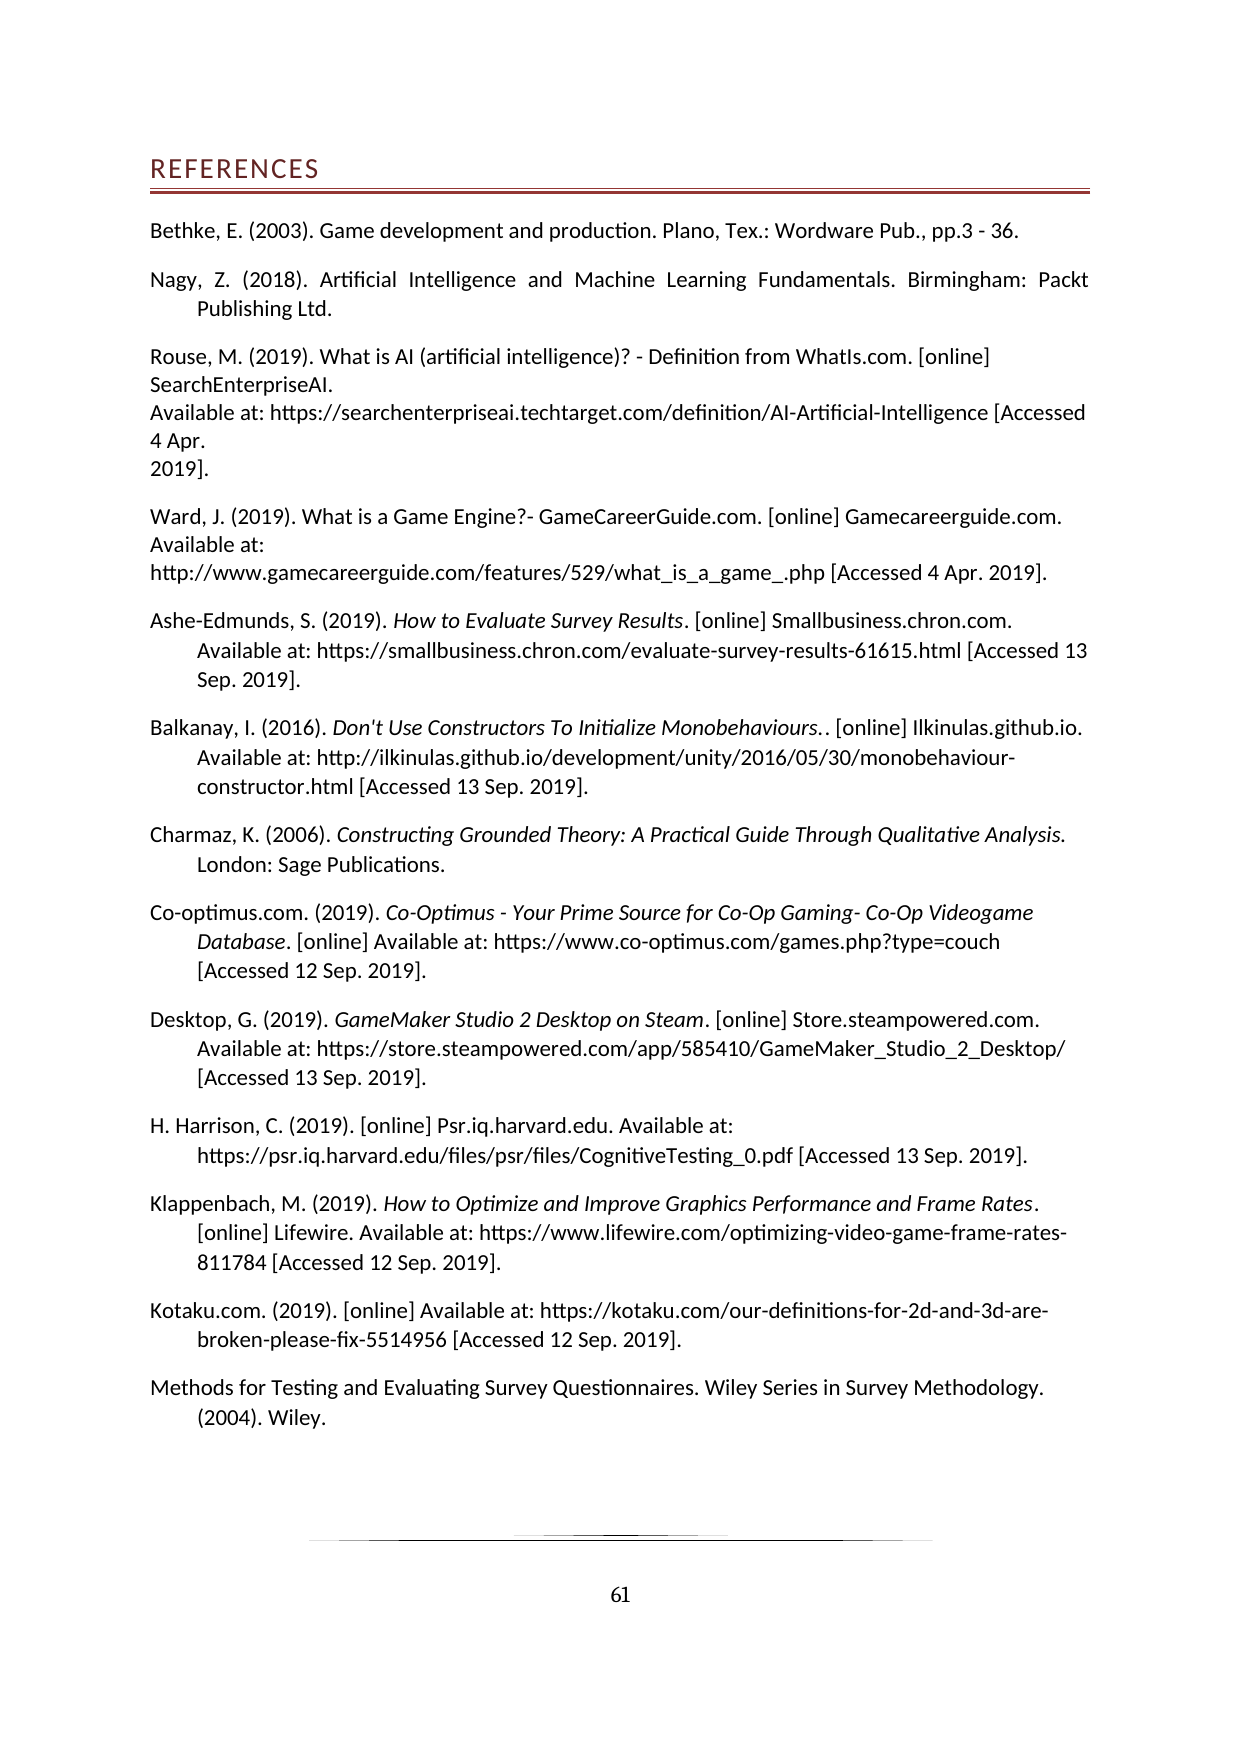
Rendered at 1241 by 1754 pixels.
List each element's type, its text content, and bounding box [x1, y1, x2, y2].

text H. Harrison, C. (2019). [online] Psr.iq.harvard.edu. Available at: https://psr.iq.harvard.edu/files/psr/files/CognitiveTesting_0.pdf [Accessed 13 Sep. 2019]. [150, 1112, 1090, 1169]
text Rouse, M. (2019). What is AI (artificial intelligence)? - Definition from WhatIs.com. [online] SearchEnterpriseAI. [150, 342, 1090, 398]
text Ashe-Edmunds, S. (2019). How to Evaluate Survey Results. [online] Smallbusiness.chron.com. Available at: https://smallbusiness.chron.com/evaluate-survey-results-61615.html [Accessed 13 Sep. 2019]. [150, 607, 1090, 693]
text http://www.gamecareerguide.com/features/529/what_is_a_game_.php [Accessed 4 Apr. 2019]. [150, 558, 1090, 586]
text Kotaku.com. (2019). [online] Available at: https://kotaku.com/our-definitions-for-2d-and-3d-are-broken-please-fix-5514956 [Accessed 12 Sep. 2019]. [150, 1296, 1090, 1353]
text Bethke, E. (2003). Game development and production. Plano, Tex.: Wordware Pub., pp.3 - 36. [150, 217, 1090, 244]
text Co-optimus.com. (2019). Co-Optimus - Your Prime Source for Co-Op Gaming- Co-Op Videogame Database. [online] Available at: https://www.co-optimus.com/games.php?type=couch [Accessed 12 Sep. 2019]. [150, 898, 1090, 984]
subtitle References [150, 150, 1090, 188]
text 2019]. [150, 454, 1090, 482]
text Charmaz, K. (2006). Constructing Grounded Theory: A Practical Guide Through Qualitative Analysis. London: Sage Publications. [150, 820, 1090, 878]
text Available at: https://searchenterpriseai.techtarget.com/definition/AI-Artificial-Intelligence [Accessed 4 Apr. [150, 398, 1090, 454]
text Klappenbach, M. (2019). How to Optimize and Improve Graphics Performance and Frame Rates. [online] Lifewire. Available at: https://www.lifewire.com/optimizing-video-game-frame-rates-811784 [Accessed 12 Sep. 2019]. [150, 1189, 1090, 1276]
text Balkanay, I. (2016). Don't Use Constructors To Initialize Monobehaviours.. [online] Ilkinulas.github.io. Available at: http://ilkinulas.github.io/development/unity/2016/05/30/monobehaviour-constructor.html [Accessed 13 Sep. 2019]. [150, 713, 1090, 800]
text Desktop, G. (2019). GameMaker Studio 2 Desktop on Steam. [online] Store.steampowered.com. Available at: https://store.steampowered.com/app/585410/GameMaker_Studio_2_Desktop/ [Accessed 13 Sep. 2019]. [150, 1005, 1090, 1091]
text Methods for Testing and Evaluating Survey Questionnaires. Wiley Series in Survey Methodology. (2004). Wiley. [150, 1373, 1090, 1431]
text Nagy, Z. (2018). Artificial Intelligence and Machine Learning Fundamentals. Birmingham: Packt Publishing Ltd. [150, 265, 1090, 322]
text Ward, J. (2019). What is a Game Engine?- GameCareerGuide.com. [online] Gamecareerguide.com. Available at: [150, 502, 1090, 558]
